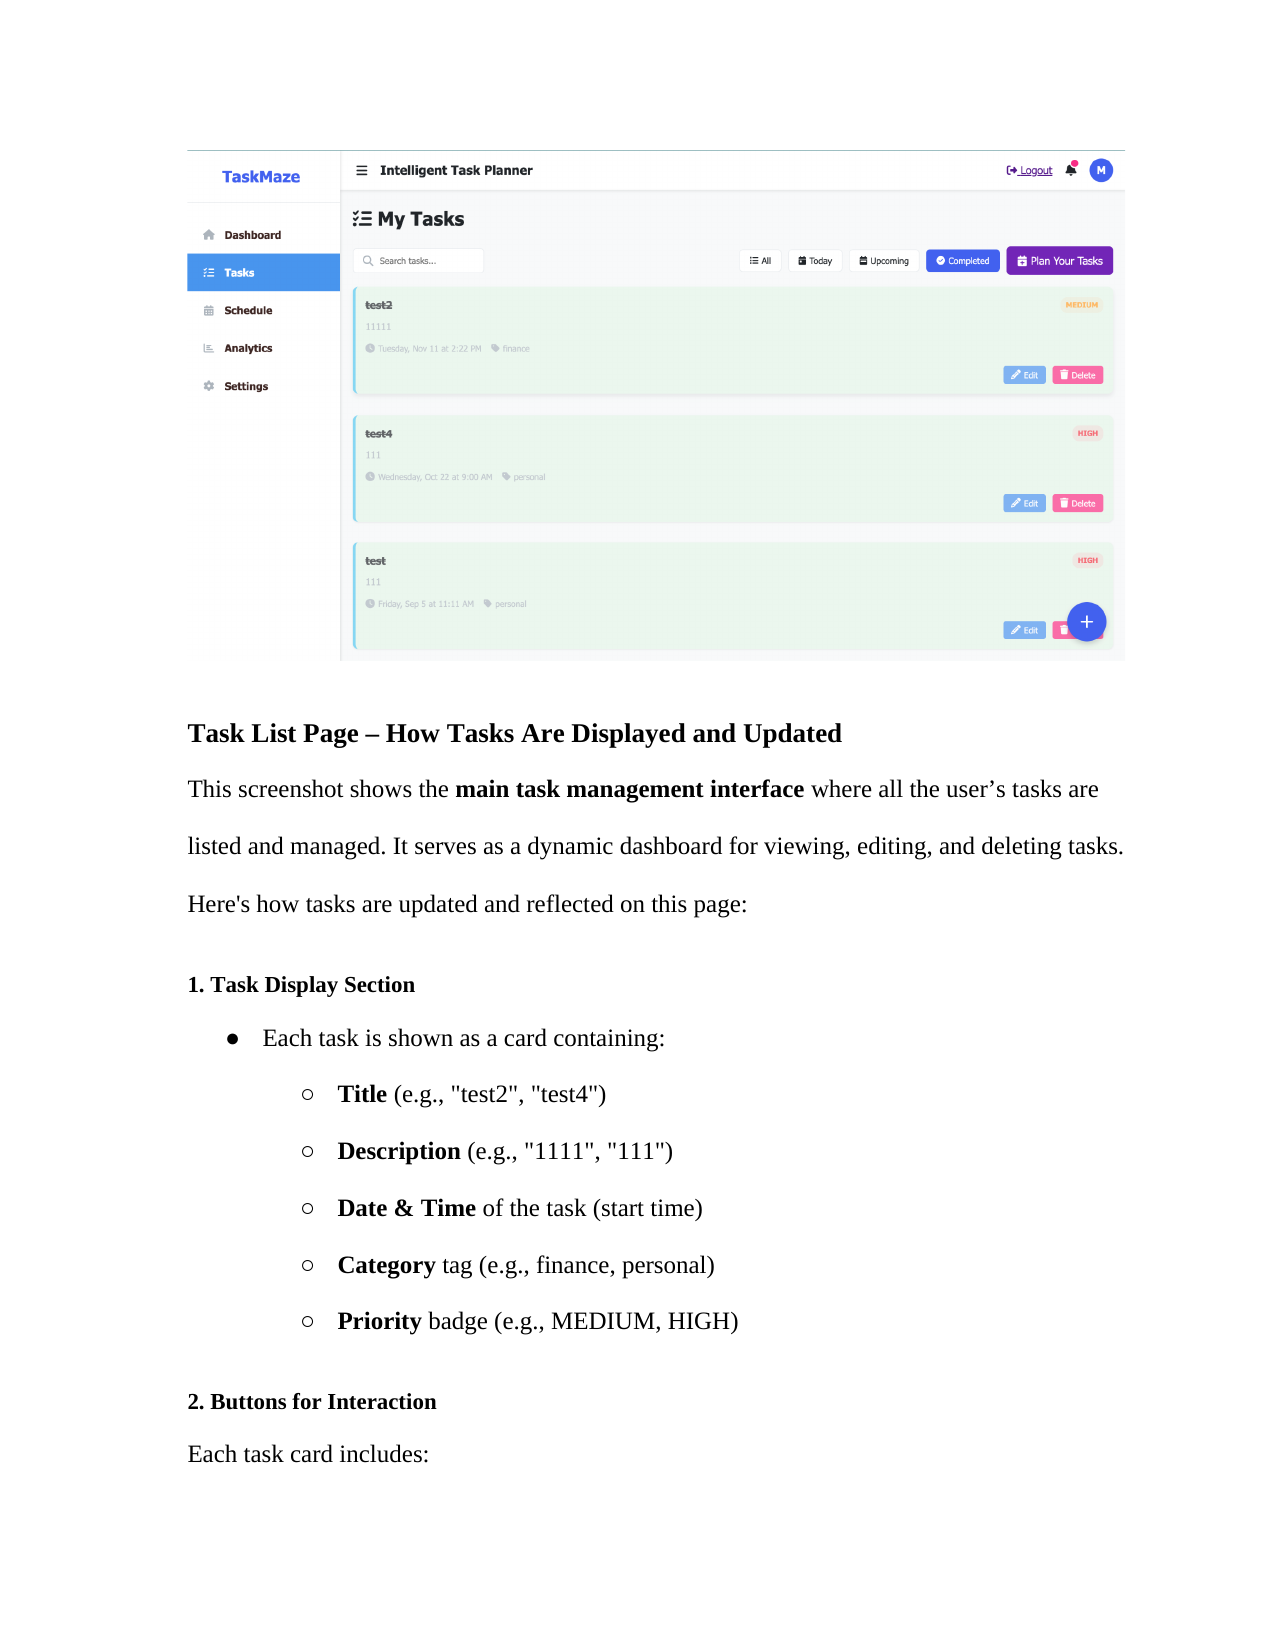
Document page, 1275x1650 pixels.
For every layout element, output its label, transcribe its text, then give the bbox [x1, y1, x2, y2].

subtitle Task List Page – How Tasks Are Displayed and Updated [187, 718, 1125, 749]
picture [187, 150, 1125, 661]
text Each task card includes: [187, 1439, 1125, 1468]
list Each task is shown as a card containing: [225, 1023, 1125, 1079]
list Title (e.g., "test2", "test4") [300, 1079, 1125, 1136]
list Date & Time of the task (start time) [300, 1193, 1125, 1250]
list Description (e.g., "1111", "111") [300, 1136, 1125, 1193]
list Priority badge (e.g., MEDIUM, HIGH) [300, 1306, 1125, 1363]
list Category tag (e.g., finance, personal) [300, 1250, 1125, 1306]
subtitle 2. Buttons for Interaction [187, 1388, 1125, 1414]
subtitle 1. Task Display Section [187, 971, 1125, 998]
text This screenshot shows the main task management interface where all the user’s tasks are listed and managed. It serves as a dynamic dashboard for viewing, editing, and deleting tasks. Here's how tasks are updated and reflected on this page: [187, 774, 1125, 917]
